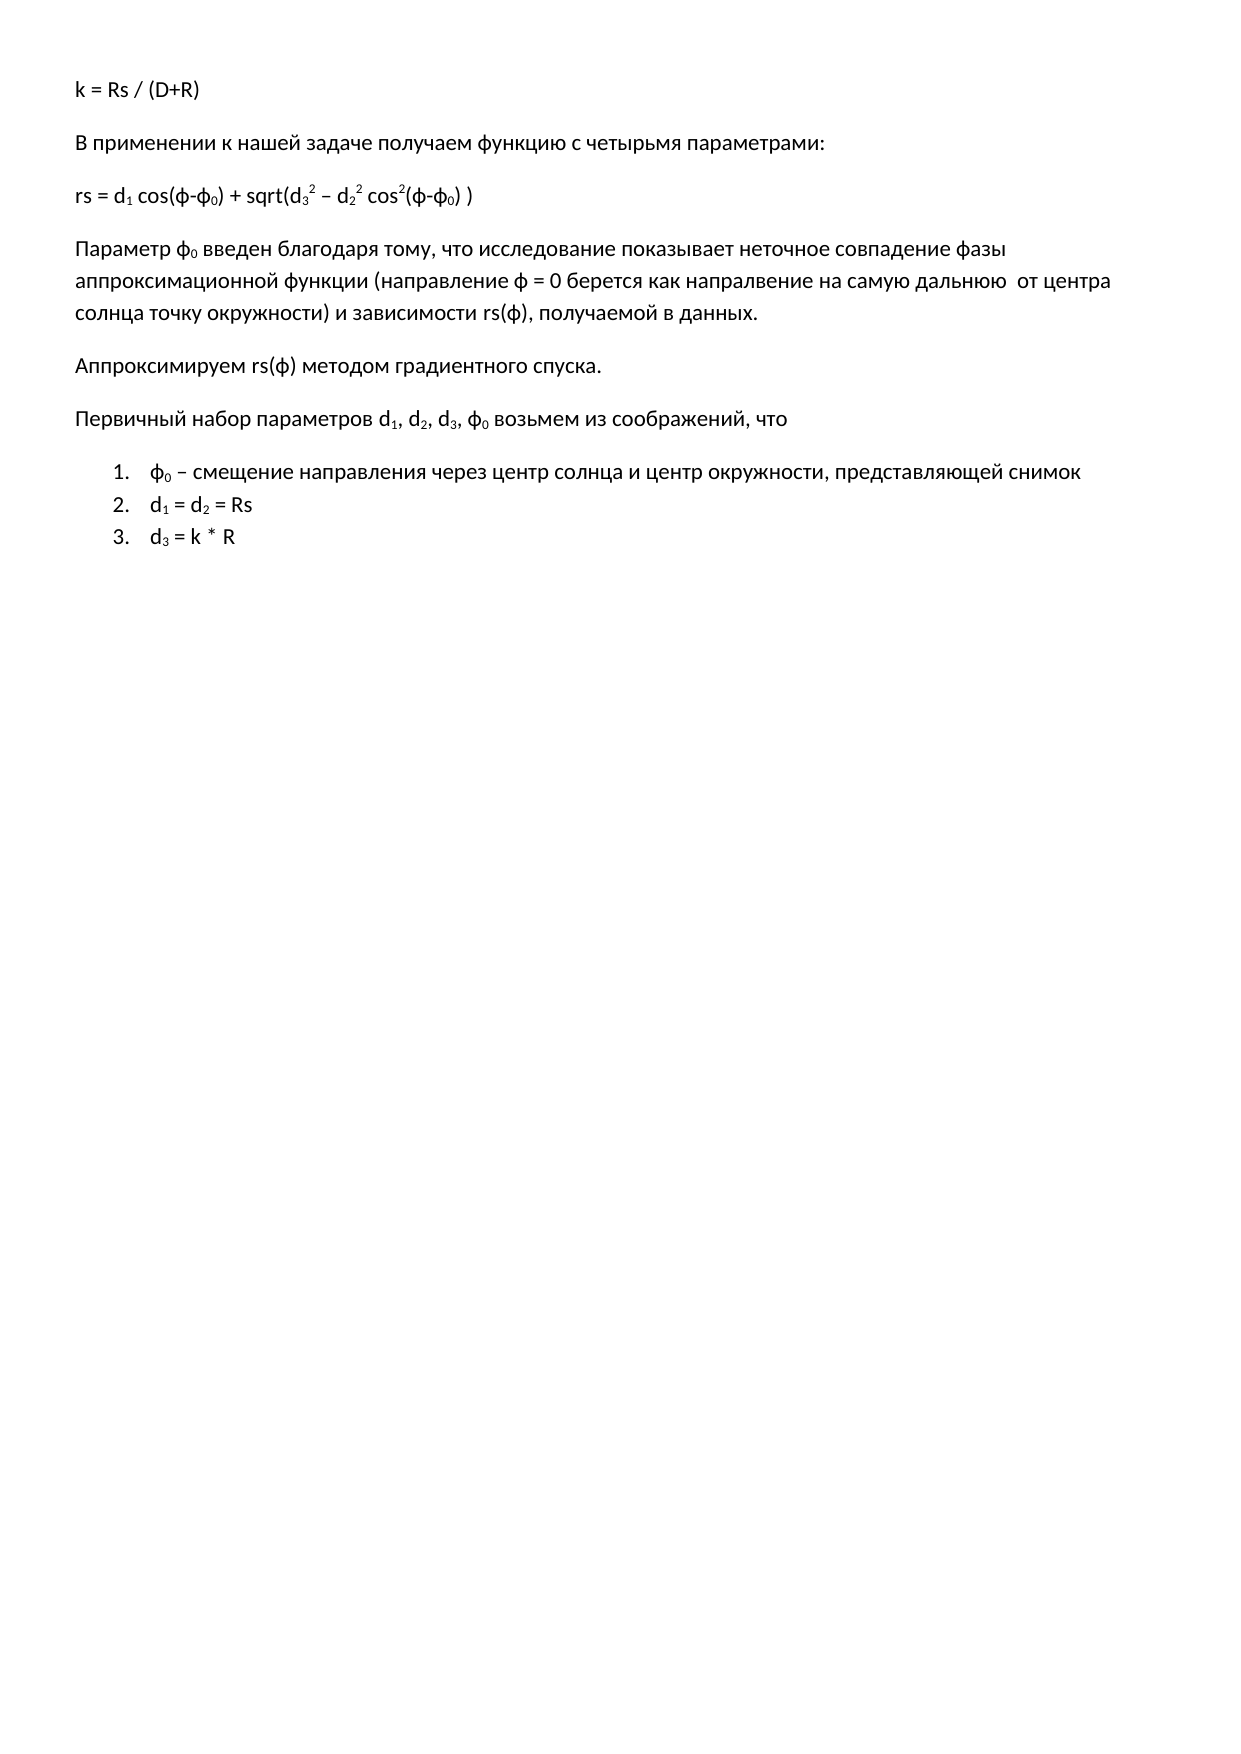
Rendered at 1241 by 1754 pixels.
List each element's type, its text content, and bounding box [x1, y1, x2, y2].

list d3 = k * R [112, 522, 1165, 550]
text Аппроксимируем rs(ф) методом градиентного спуска. [75, 351, 1165, 379]
list ф0 – смещение направления через центр солнца и центр окружности, представляющей снимок [112, 457, 1165, 486]
text Первичный набор параметров d1, d2, d3, ф0 возьмем из соображений, что [75, 404, 1165, 432]
list d1 = d2 = Rs [112, 490, 1165, 518]
text rs = d1 cos(ф-ф0) + sqrt(d32 – d22 cos2(ф-ф0) ) [75, 181, 1165, 209]
text В применении к нашей задаче получаем функцию с четырьмя параметрами: [75, 128, 1165, 156]
text k = Rs / (D+R) [75, 75, 1165, 103]
text Параметр ф0 введен благодаря тому, что исследование показывает неточное совпадение фазы аппроксимационной функции (направление ф = 0 берется как напралвение на самую дальнюю от центра солнца точку окружности) и зависимости rs(ф), получаемой в данных. [75, 234, 1165, 326]
